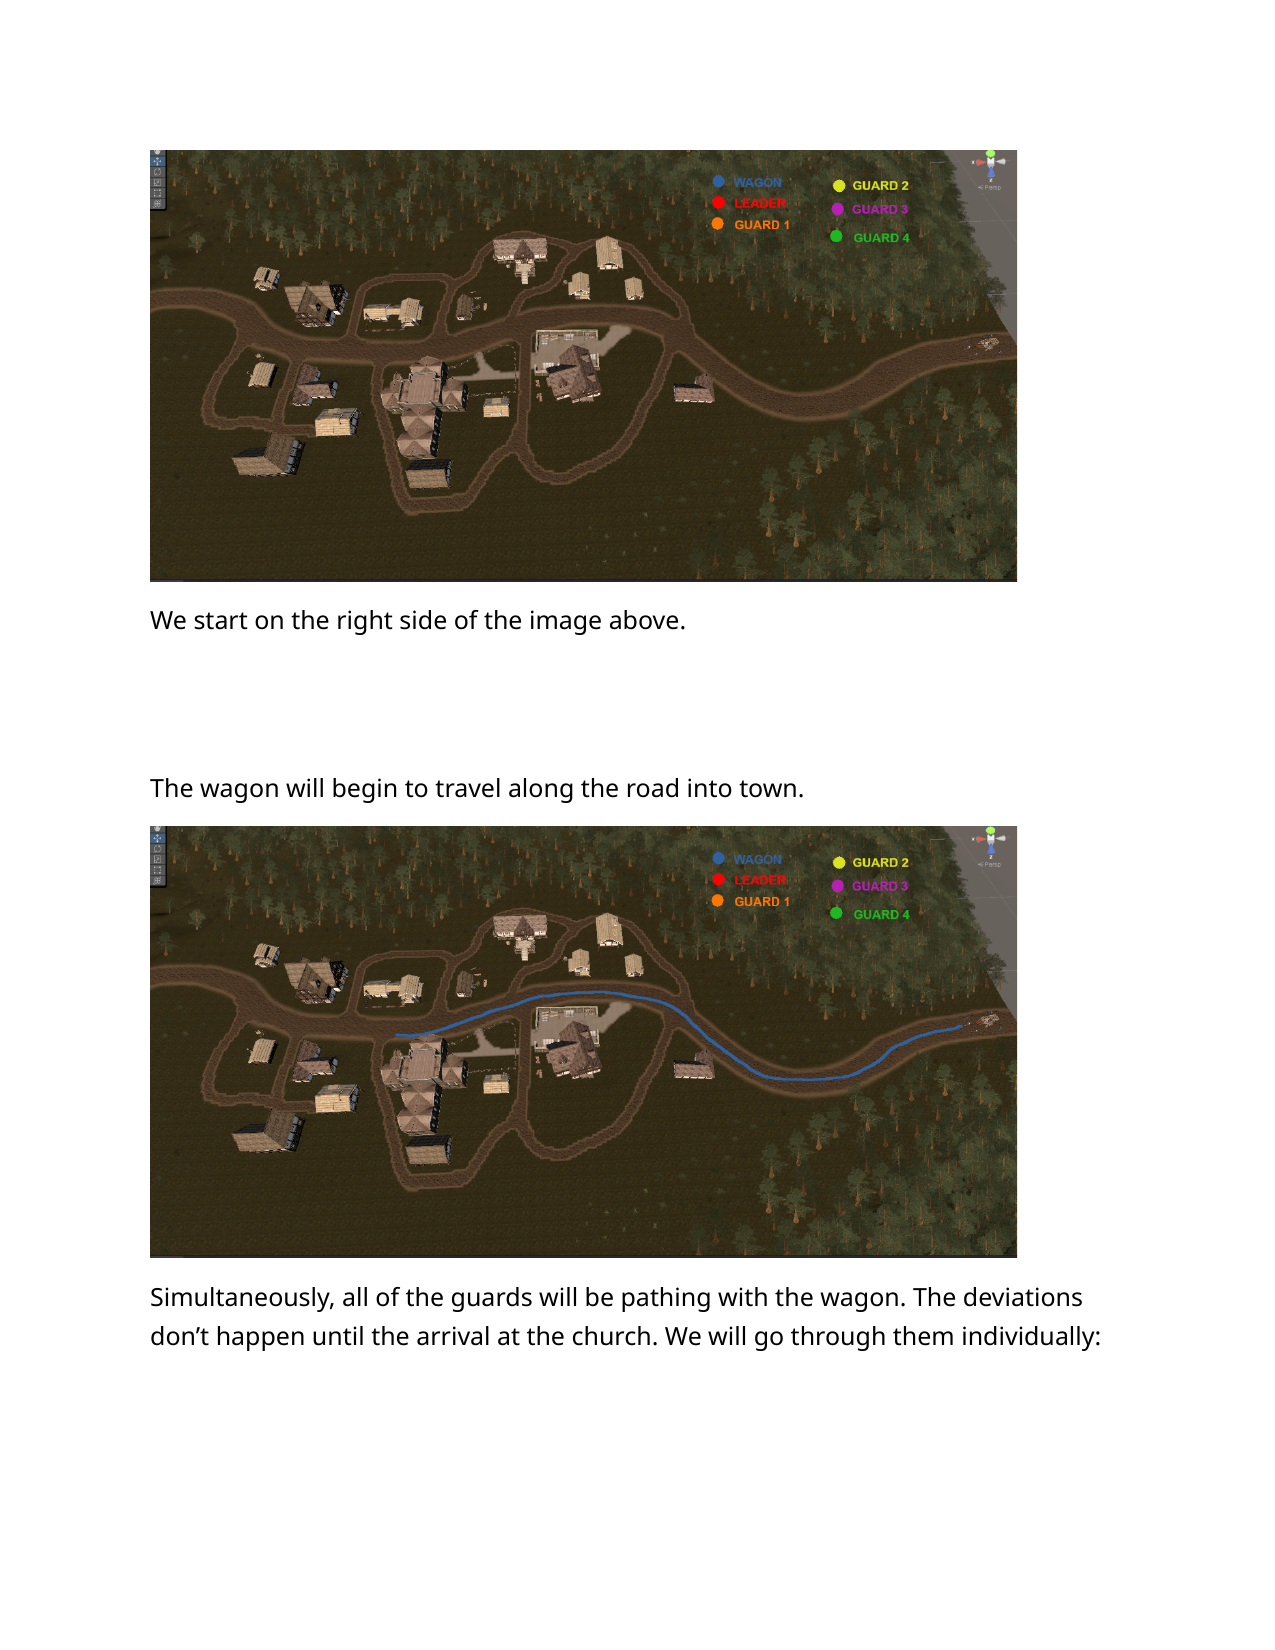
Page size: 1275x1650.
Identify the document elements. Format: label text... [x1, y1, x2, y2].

text Simultaneously, all of the guards will be pathing with the wagon. The deviations don’t happen until the arrival at the church. We will go through them individually: [150, 1279, 1125, 1353]
picture [150, 150, 1018, 582]
picture [150, 826, 1018, 1258]
text We start on the right side of the image above. [150, 603, 1125, 637]
text The wagon will begin to travel along the road into town. [150, 771, 1125, 804]
